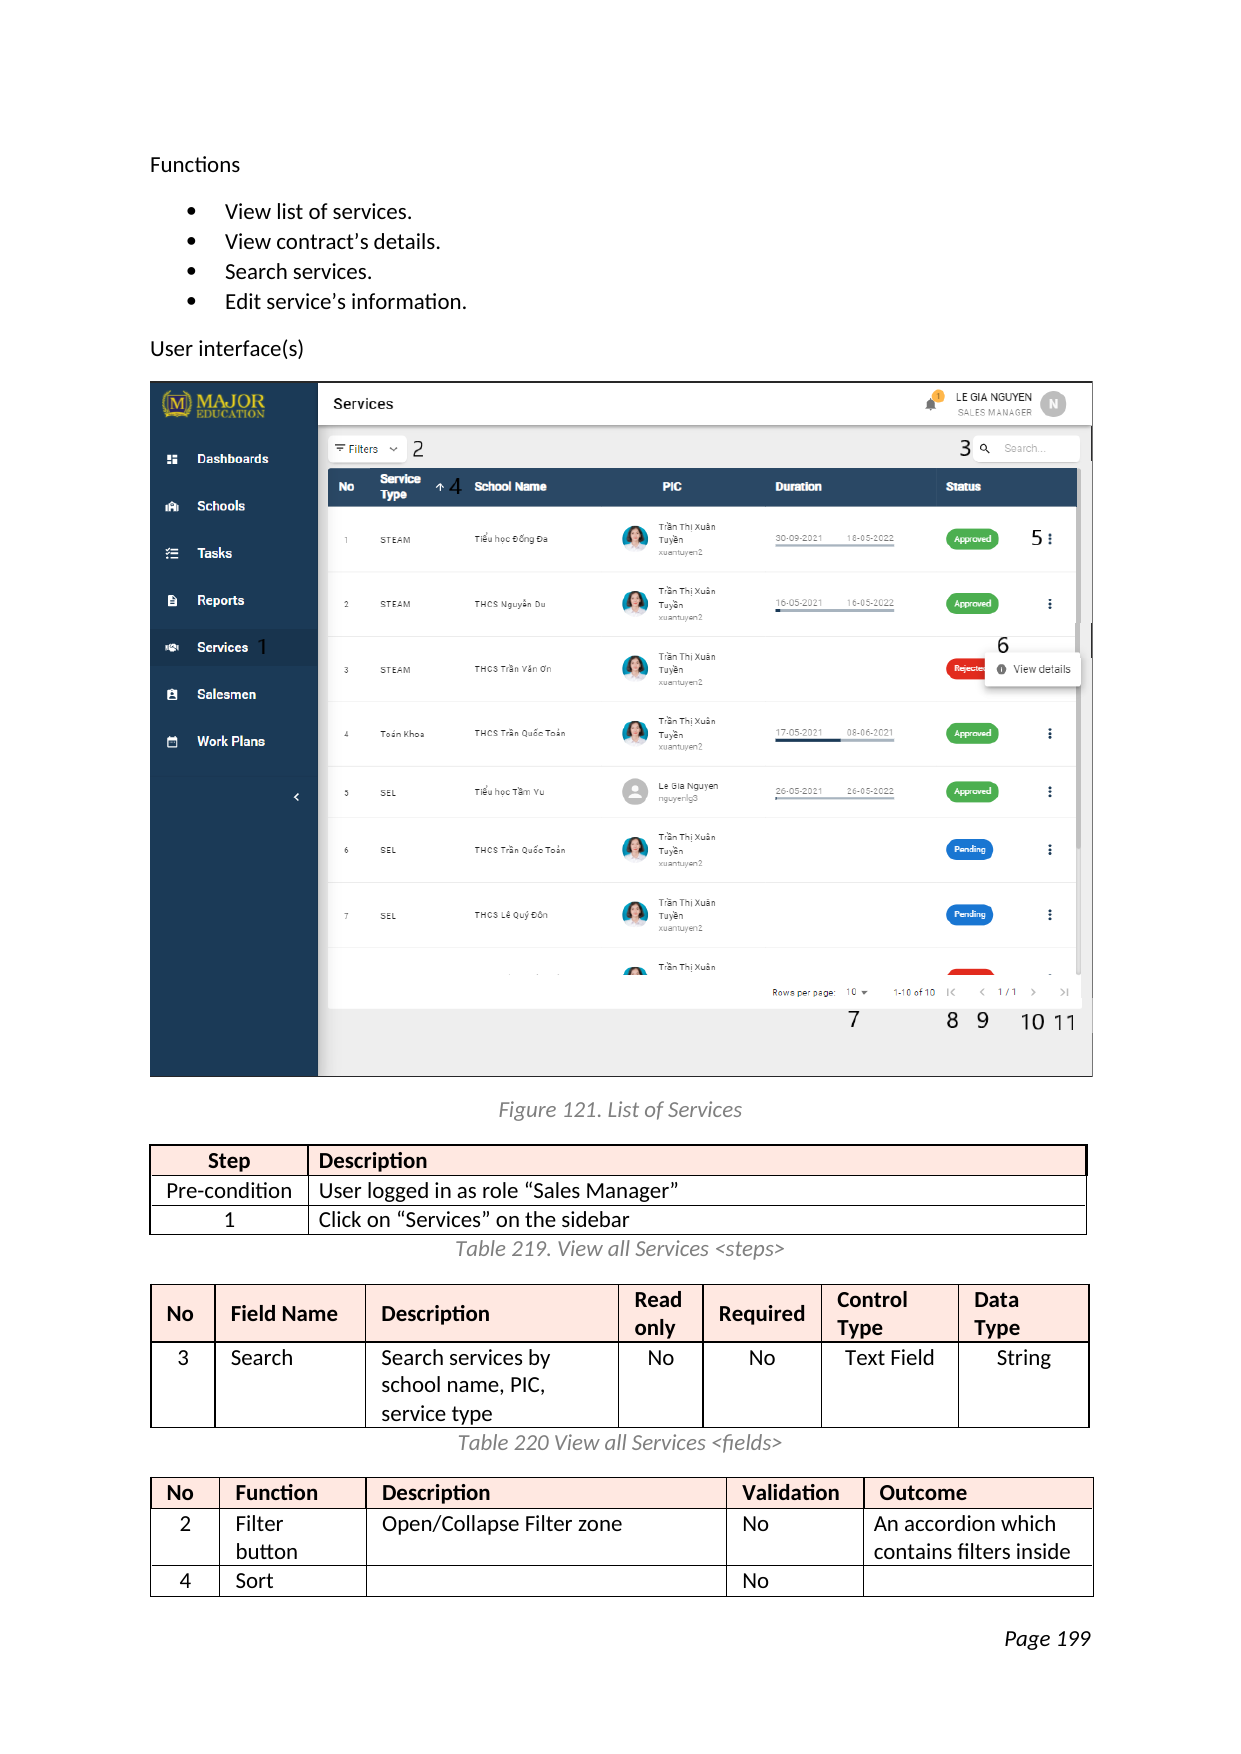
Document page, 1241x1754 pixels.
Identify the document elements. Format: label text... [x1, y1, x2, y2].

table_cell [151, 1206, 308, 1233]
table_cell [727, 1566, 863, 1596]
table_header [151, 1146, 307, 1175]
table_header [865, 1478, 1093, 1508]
text User interface(s) [150, 334, 1093, 362]
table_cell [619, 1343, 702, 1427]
text Figure 121. List of Services [150, 1095, 1093, 1123]
text Table 219. View all Services <steps> [150, 1234, 1093, 1263]
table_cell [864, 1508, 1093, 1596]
picture [150, 381, 1093, 1077]
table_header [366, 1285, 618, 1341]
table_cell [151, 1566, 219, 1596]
list View contract’s details. [187, 227, 1093, 255]
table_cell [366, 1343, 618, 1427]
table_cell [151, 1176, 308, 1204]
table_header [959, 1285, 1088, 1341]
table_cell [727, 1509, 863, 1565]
text Table 220 View all Services <fields> [150, 1428, 1093, 1456]
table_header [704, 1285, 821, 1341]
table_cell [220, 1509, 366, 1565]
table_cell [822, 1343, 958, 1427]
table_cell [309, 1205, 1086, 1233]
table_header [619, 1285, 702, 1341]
list View list of services. [187, 197, 1093, 225]
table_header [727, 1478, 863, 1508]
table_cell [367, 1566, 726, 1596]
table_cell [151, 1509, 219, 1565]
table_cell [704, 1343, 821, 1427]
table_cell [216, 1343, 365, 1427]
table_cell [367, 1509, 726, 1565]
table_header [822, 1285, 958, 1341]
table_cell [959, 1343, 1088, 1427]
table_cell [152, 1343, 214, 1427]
list Search services. [187, 257, 1093, 285]
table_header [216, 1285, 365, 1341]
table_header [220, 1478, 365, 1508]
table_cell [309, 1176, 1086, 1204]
list Edit service’s information. [187, 287, 1093, 316]
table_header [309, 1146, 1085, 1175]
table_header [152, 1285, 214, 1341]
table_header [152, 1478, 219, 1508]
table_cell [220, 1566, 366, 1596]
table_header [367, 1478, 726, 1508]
text Functions [150, 150, 1093, 178]
